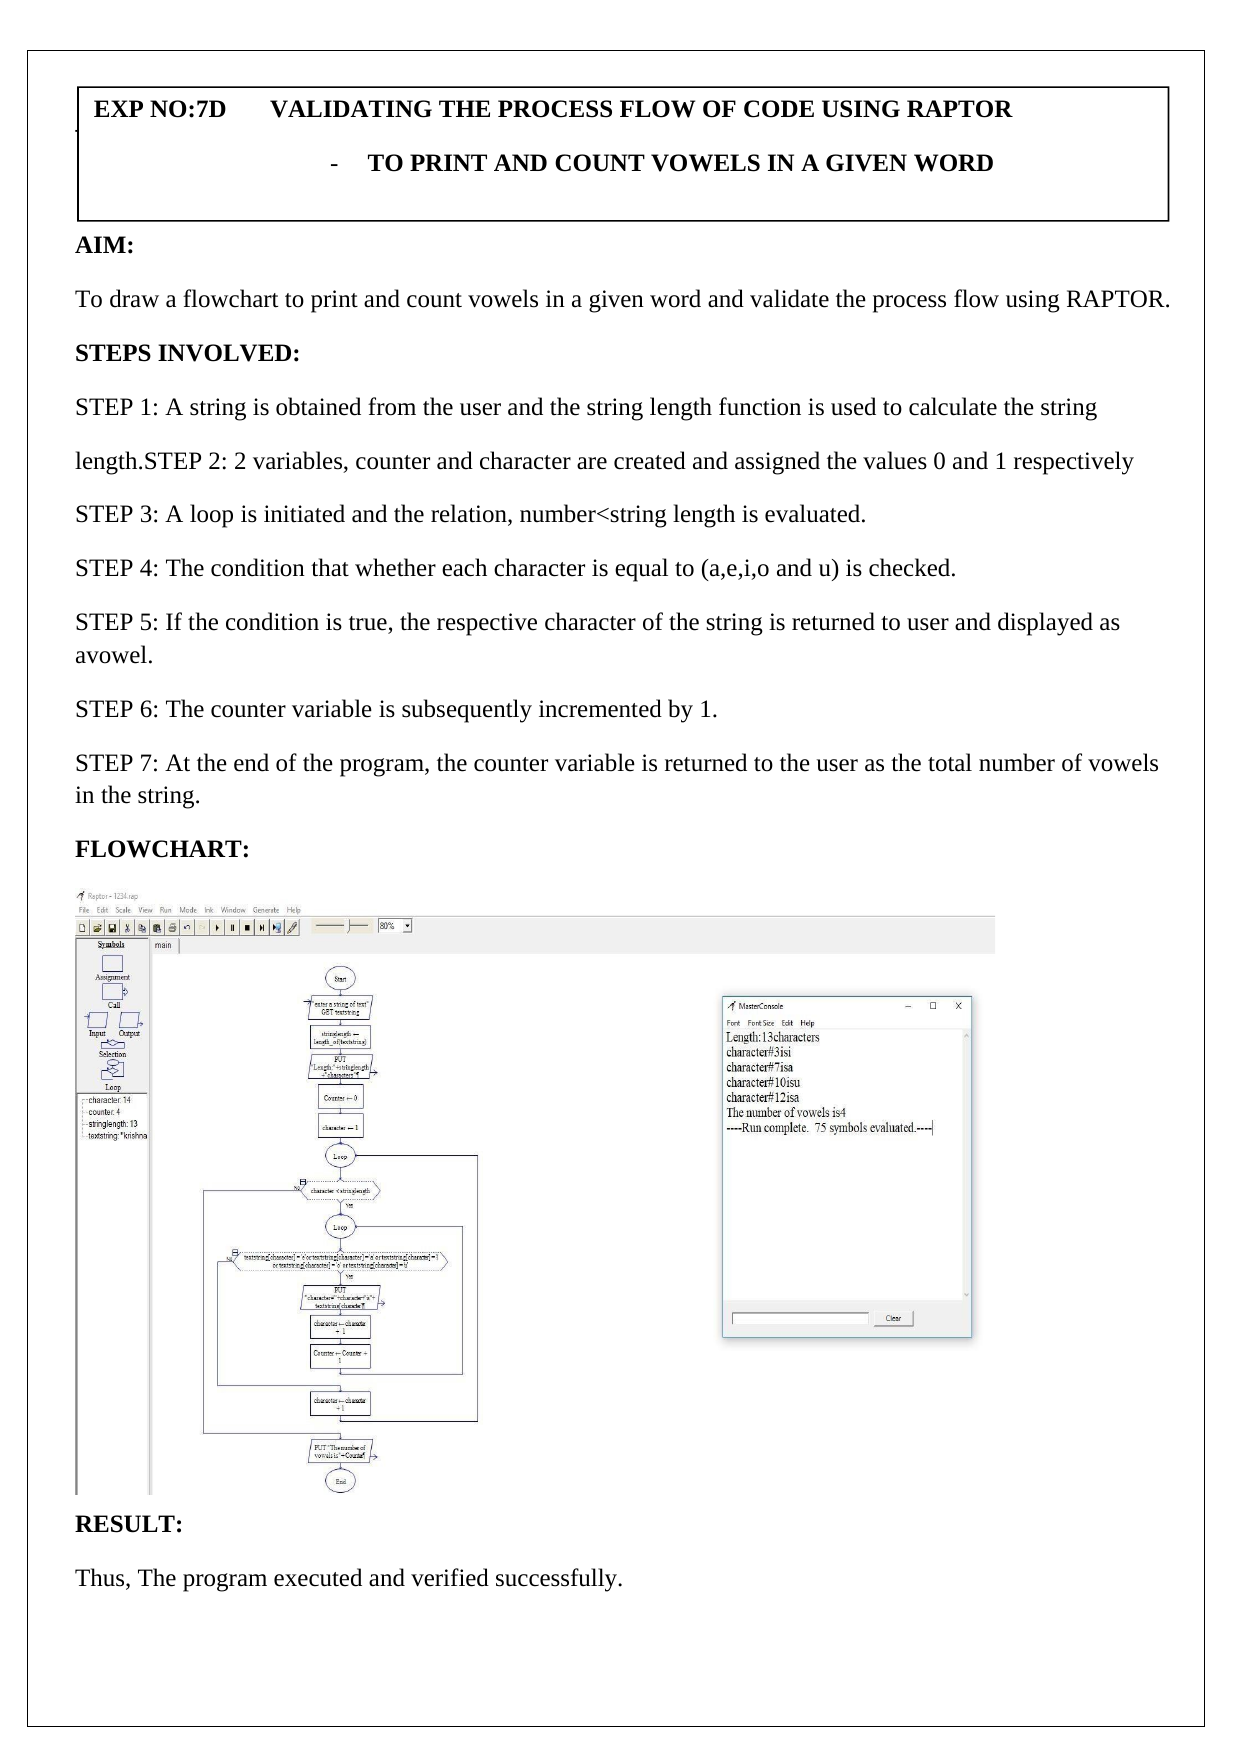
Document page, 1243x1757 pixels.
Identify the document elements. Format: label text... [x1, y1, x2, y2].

subtitle STEPS INVOLVED: [75, 338, 1204, 367]
subtitle FLOWCHART: [75, 834, 1204, 863]
text STEP 7: At the end of the program, the counter variable is returned to the user as the total number of vowels in the string. [75, 748, 1162, 809]
text STEP 5: If the condition is true, the respective character of the string is returned to user and displayed as avowel. [75, 607, 1123, 668]
text STEP 6: The counter variable is subsequently incremented by 1. [75, 694, 1204, 722]
text STEP 4: The condition that whether each character is equal to (a,e,i,o and u) is checked. [75, 553, 1204, 581]
text STEP 1: A string is obtained from the user and the string length function is used to calculate the string length.STEP 2: 2 variables, counter and character are created and assigned the values 0 and 1 respectively STEP 3: A loop is initiated and the relation, number<string length is evaluated. [75, 392, 1136, 528]
subtitle AIM: [75, 230, 1204, 259]
text To draw a flowchart to print and count vowels in a given word and validate the process flow using RAPTOR. [75, 284, 1204, 313]
text Thus, The program executed and verified successfully. [75, 1563, 1204, 1592]
picture [75, 888, 996, 1495]
